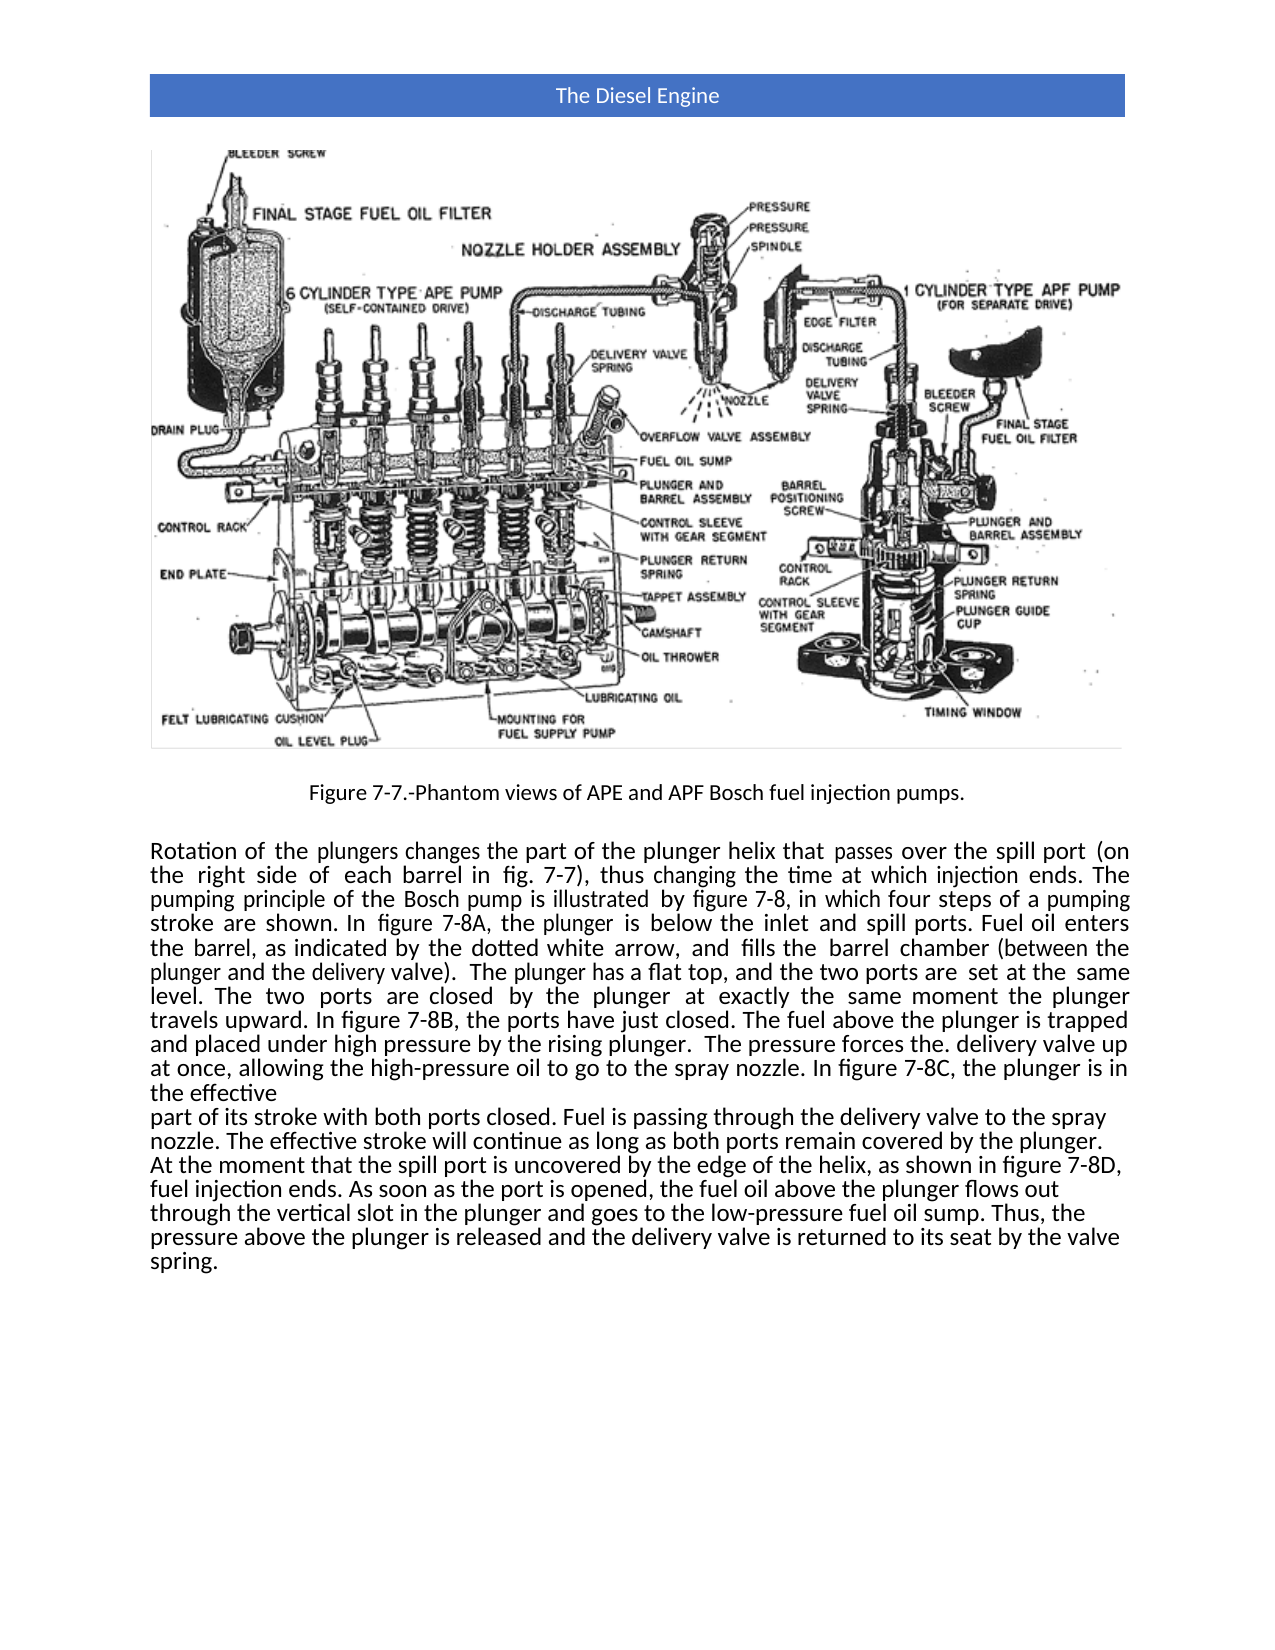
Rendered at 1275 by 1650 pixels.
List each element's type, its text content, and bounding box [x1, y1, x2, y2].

text nozzle. The effective stroke will continue as long as both ports remain covered by the plunger. [150, 1130, 1127, 1154]
text Figure 7-7.-Phantom views of APE and APF Bosch fuel injection pumps. [150, 778, 1125, 806]
picture [150, 150, 1122, 750]
text At the moment that the spill port is uncovered by the edge of the helix, as shown in figure 7-8D, fuel injection ends. As soon as the port is opened, the fuel oil above the plunger flows out through the vertical slot in the plunger and goes to the low-pressure fuel oil sump. Thus, the pressure above the plunger is released and the delivery valve is returned to its seat by the valve spring. [150, 1154, 1127, 1274]
text part of its stroke with both ports closed. Fuel is passing through the delivery valve to the spray [150, 1106, 1127, 1130]
text Rotation of the plungers changes the part of the plunger helix that passes over the spill port (on the right side of each barrel in fig. 7-7), thus changing the time at which injection ends. The pumping principle of the Bosch pump is illustrated by figure 7-8, in which four steps of a pumping stroke are shown. In figure 7-8A, the plunger is below the inlet and spill ports. Fuel oil enters the barrel, as indicated by the dotted white arrow, and fills the barrel chamber (between the plunger and the delivery valve). The plunger has a flat top, and the two ports are set at the same level. The two ports are closed by the plunger at exactly the same moment the plunger travels upward. In figure 7-8B, the ports have just closed. The fuel above the plunger is trapped and placed under high pressure by the rising plunger. The pressure forces the. delivery valve up at once, allowing the high-pressure oil to go to the spray nozzle. In figure 7-8C, the plunger is in the effective [150, 840, 1131, 1106]
